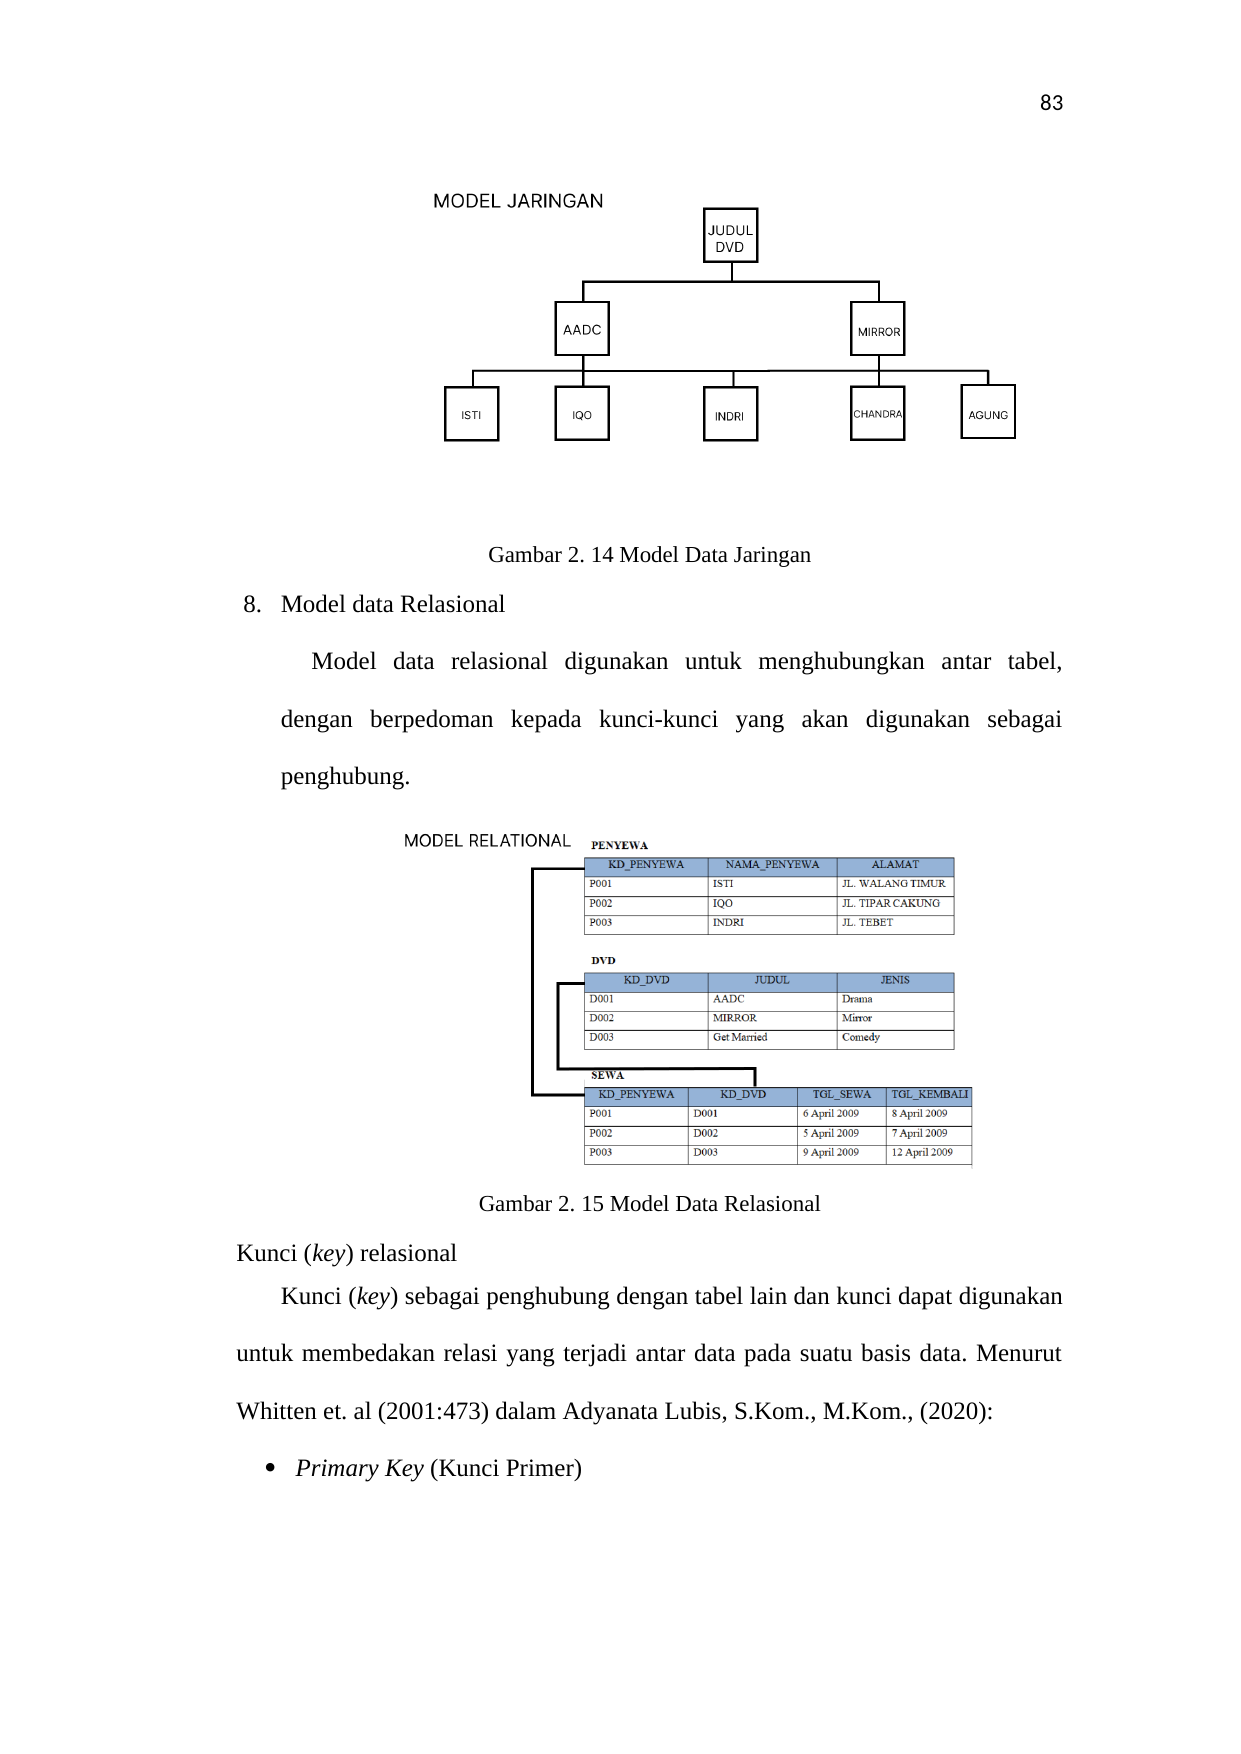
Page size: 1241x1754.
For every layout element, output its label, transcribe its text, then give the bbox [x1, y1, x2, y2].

text Gambar 2. 15 Model Data Relasional [236, 1190, 1063, 1217]
list Primary Key (Kunci Primer) [266, 1453, 1063, 1482]
list Kunci (key) sebagai penghubung dengan tabel lain dan kunci dapat digunakan untuk membedakan relasi yang terjadi antar data pada suatu basis data. Menurut Whitten et. al (2001:473) dalam Adyanata Lubis, S.Kom., M.Kom., (2020): [236, 1281, 1063, 1424]
list Model data relasional digunakan untuk menghubungkan antar tabel, dengan berpedoman kepada kunci-kunci yang akan digunakan sebagai penghubung. [281, 646, 1063, 790]
picture [386, 818, 1063, 1174]
list Model data Relasional [243, 589, 1063, 617]
list Kunci (key) relasional [236, 1238, 1063, 1266]
picture [393, 177, 1056, 525]
text Gambar 2. 14 Model Data Jaringan [236, 542, 1063, 568]
